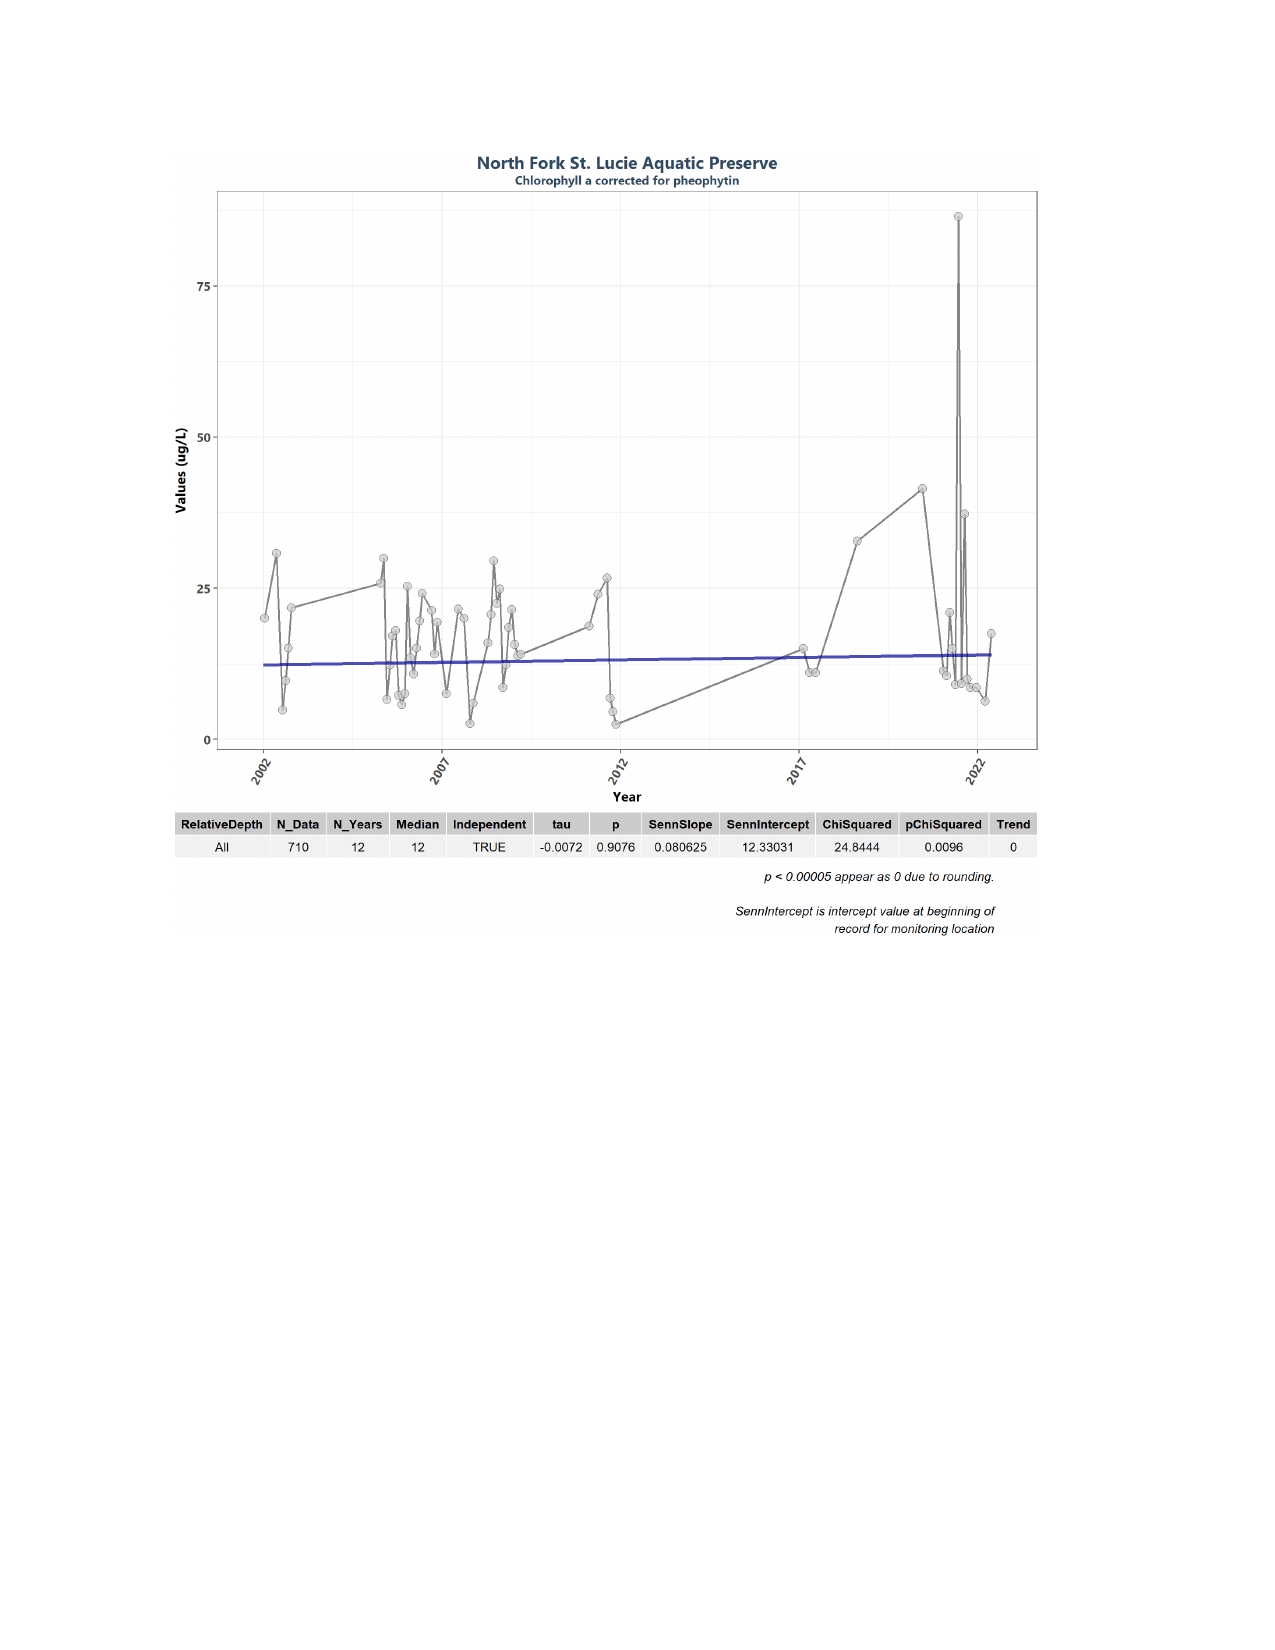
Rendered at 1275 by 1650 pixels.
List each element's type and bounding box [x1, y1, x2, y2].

picture [168, 150, 1044, 938]
